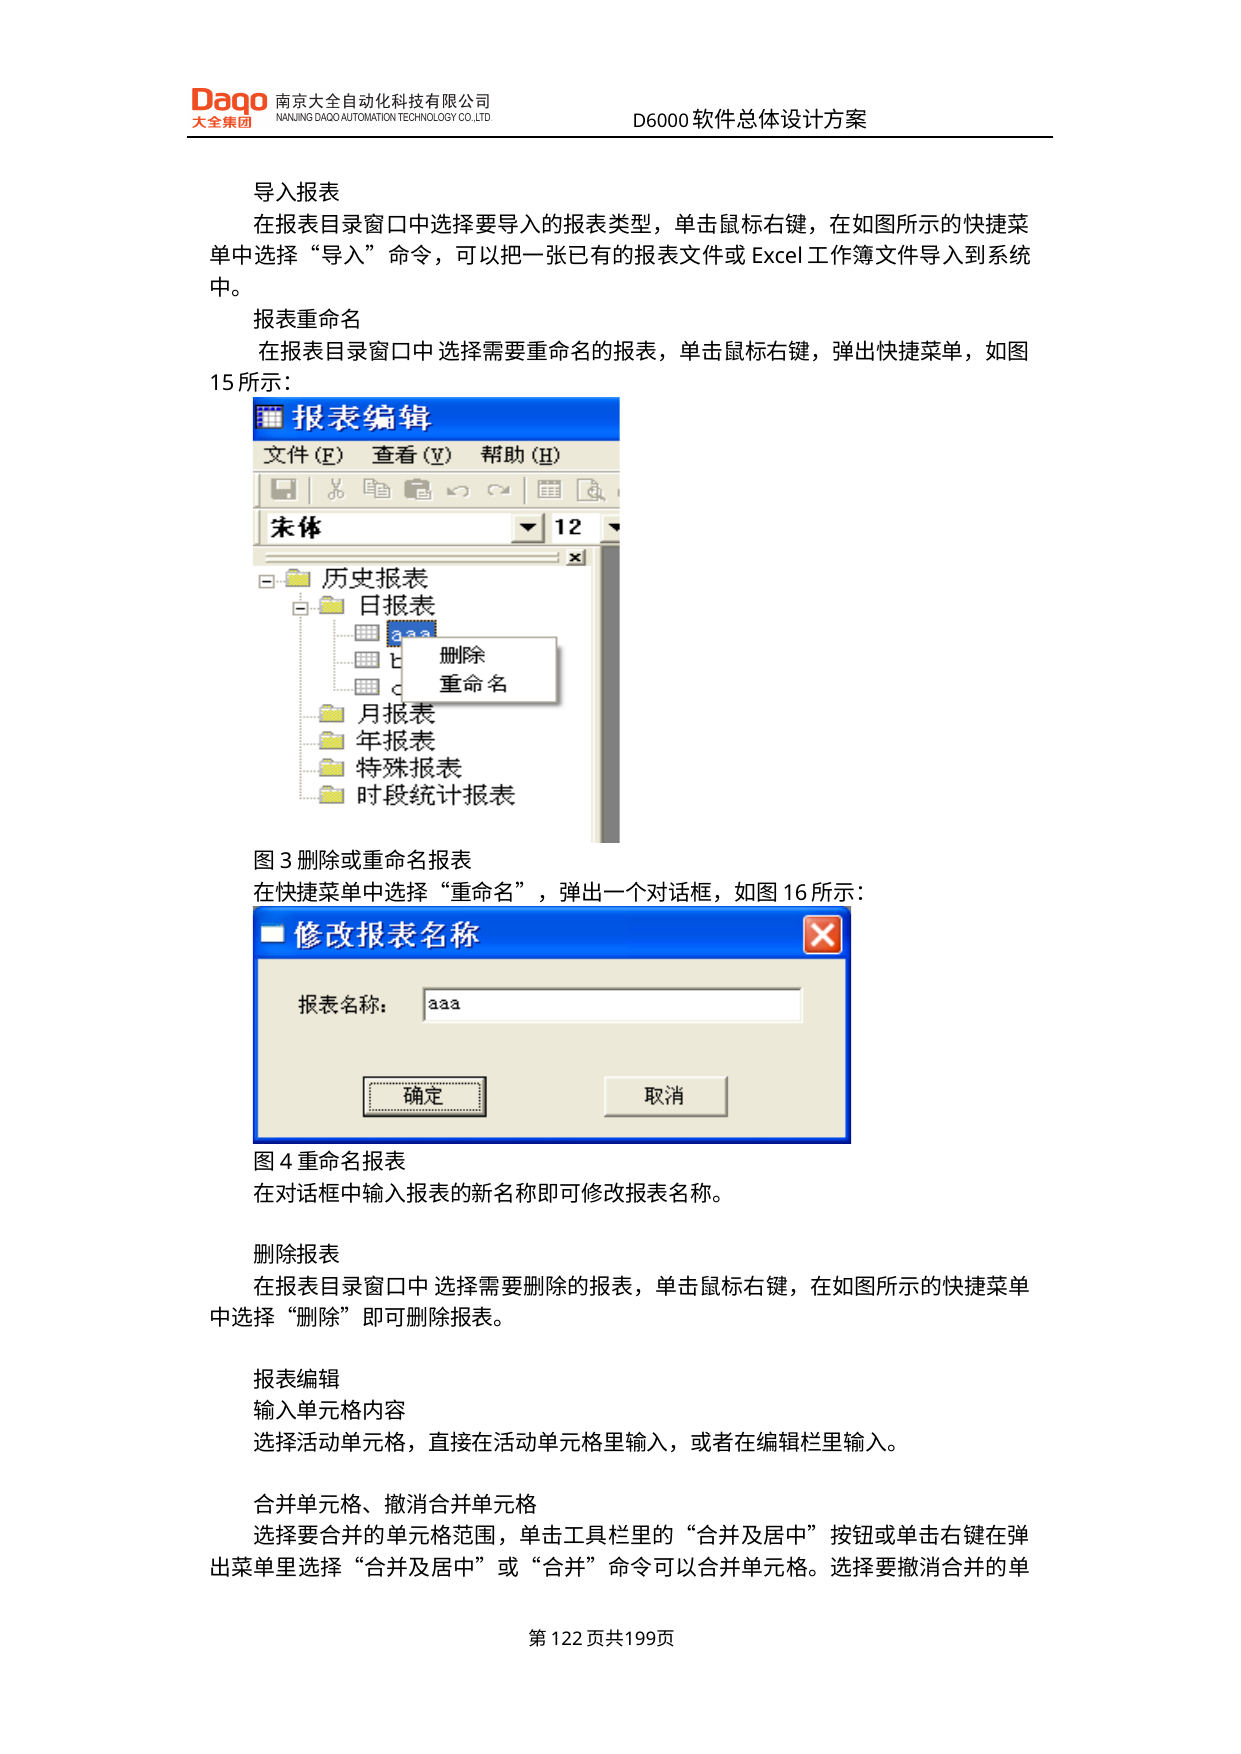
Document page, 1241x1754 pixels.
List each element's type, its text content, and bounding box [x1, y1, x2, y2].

text 在报表目录窗口中选择要导入的报表类型，单击鼠标右键，在如图所示的快捷菜单中选择“导入”命令，可以把一张已有的报表文件或Excel工作簿文件导入到系统中。 [209, 207, 1031, 302]
picture [187, 88, 492, 128]
text 在快捷菜单中选择“重命名”，弹出一个对话框，如图16所示： [209, 874, 1031, 906]
text 在报表目录窗口中 选择需要删除的报表，单击鼠标右键，在如图所示的快捷菜单中选择“删除”即可删除报表。 [209, 1269, 1031, 1332]
text 在对话框中输入报表的新名称即可修改报表名称。 [209, 1176, 1031, 1207]
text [209, 1518, 1031, 1582]
picture [252, 906, 852, 1144]
text 删除报表 [209, 1237, 1031, 1269]
text 输入单元格内容 [209, 1393, 1031, 1425]
text 选择活动单元格，直接在活动单元格里输入，或者在编辑栏里输入。 [209, 1425, 1031, 1457]
text 在报表目录窗口中 选择需要重命名的报表，单击鼠标右键，弹出快捷菜单，如图15所示： [209, 334, 1031, 397]
text 导入报表 [209, 175, 1031, 207]
text 报表重命名 [209, 302, 1031, 334]
picture [252, 397, 620, 843]
text 报表编辑 [209, 1362, 1031, 1393]
text 合并单元格、撤消合并单元格 [209, 1487, 1031, 1518]
